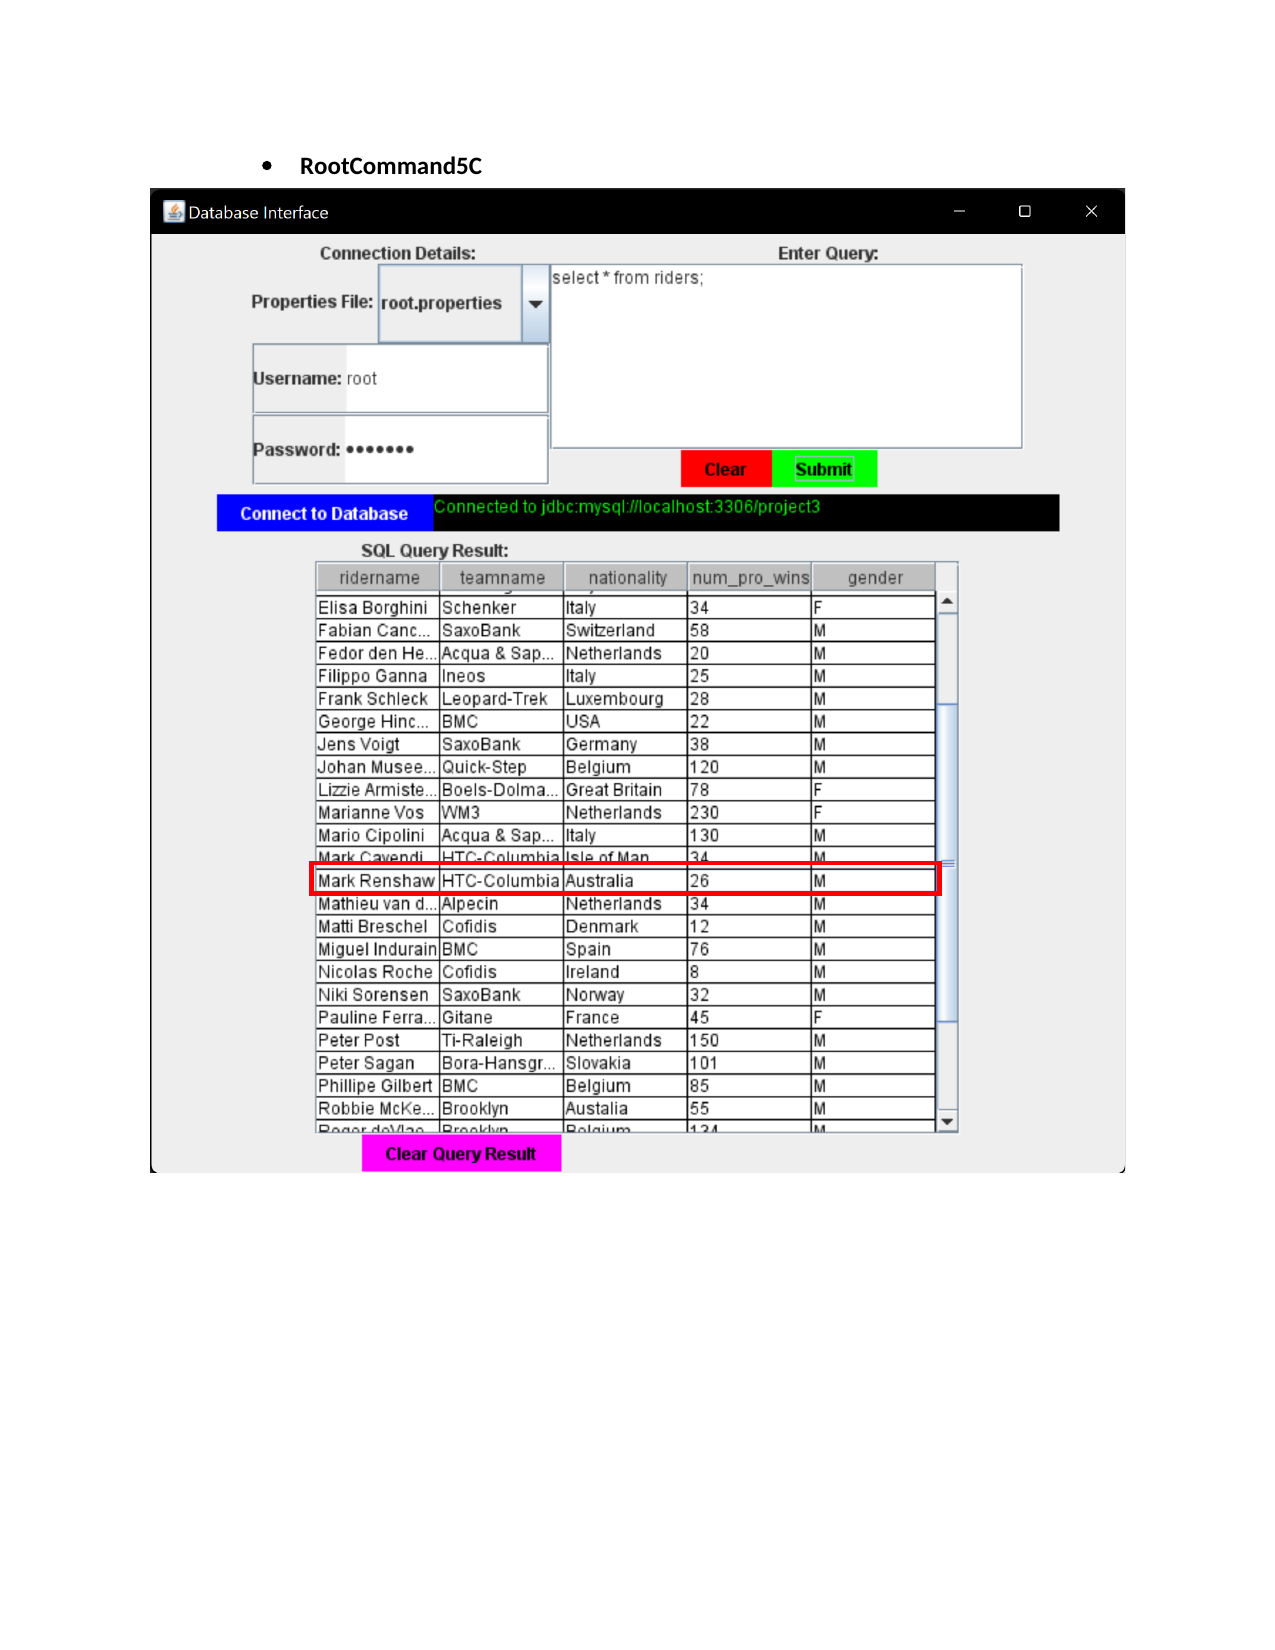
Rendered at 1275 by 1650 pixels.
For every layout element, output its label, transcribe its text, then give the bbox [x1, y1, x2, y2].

list RootCommand5C [262, 150, 1125, 181]
picture [150, 188, 1125, 1173]
